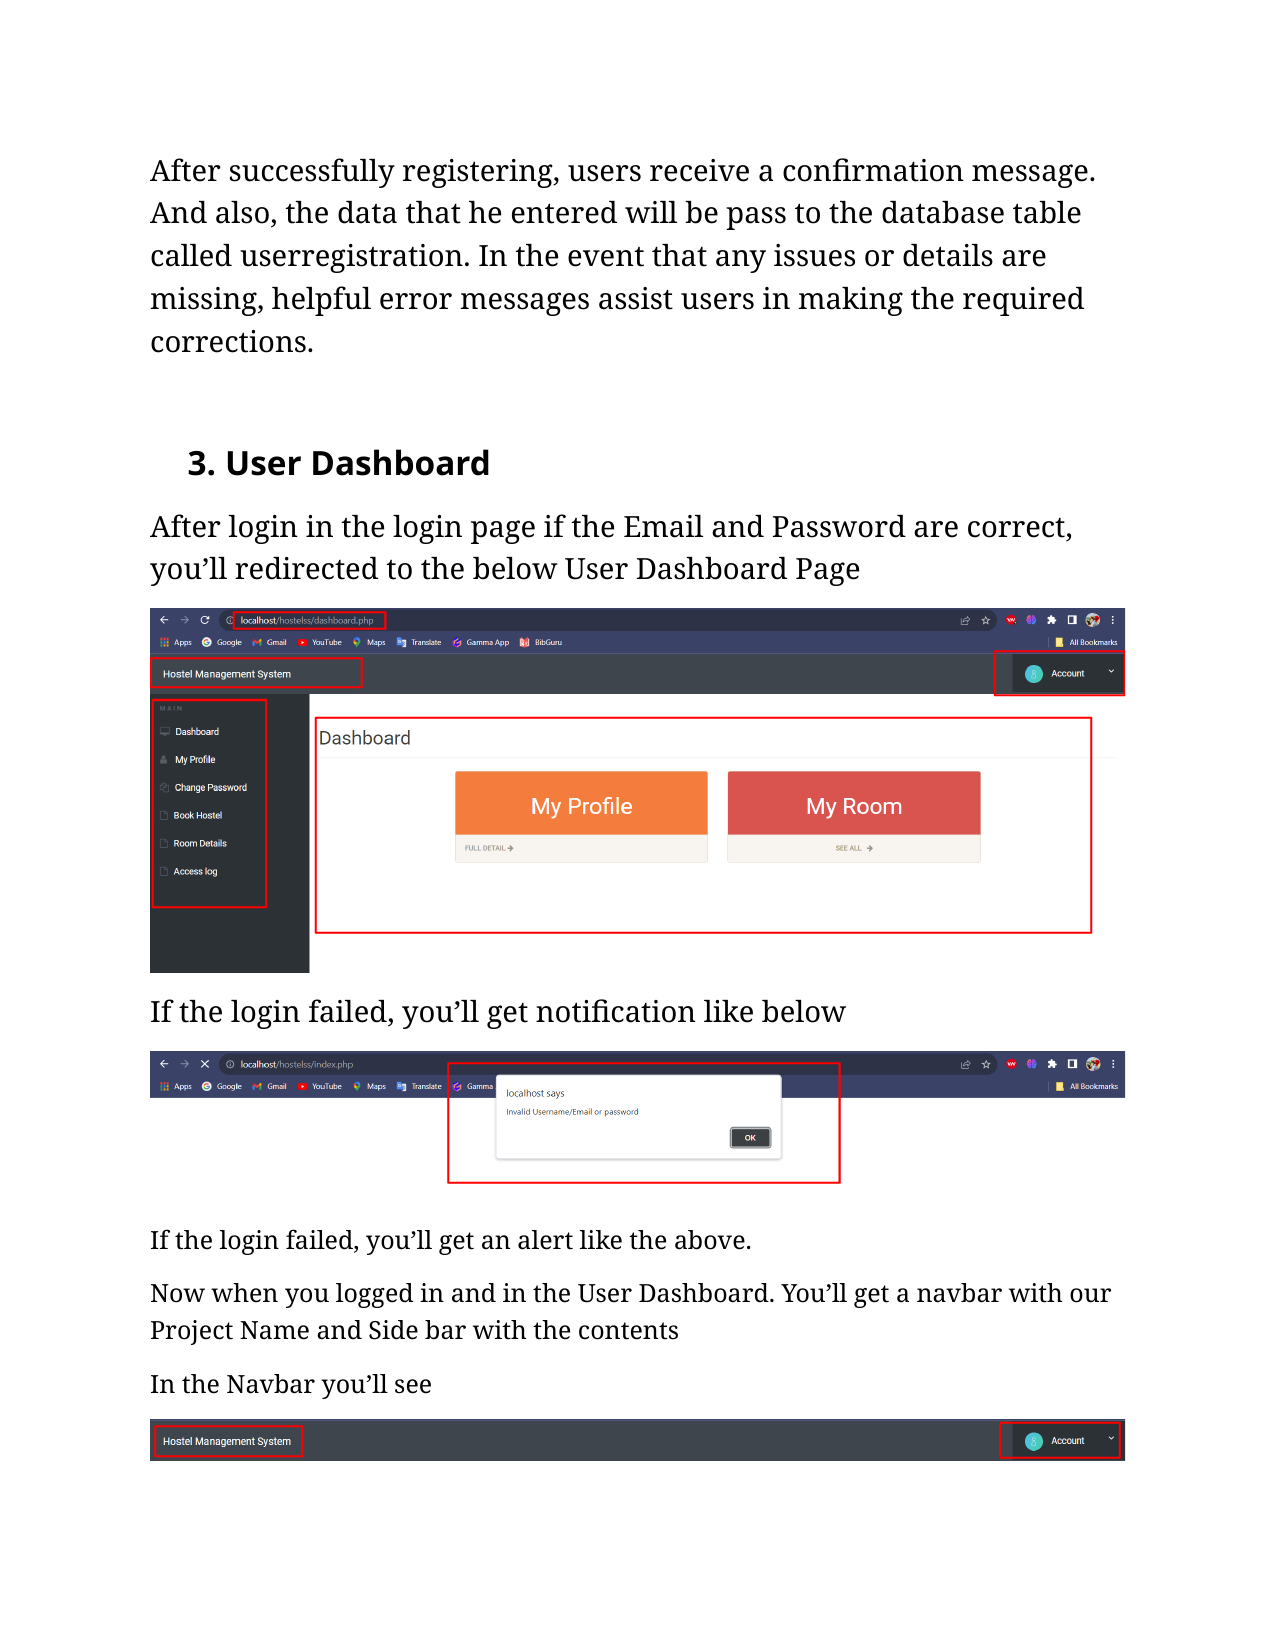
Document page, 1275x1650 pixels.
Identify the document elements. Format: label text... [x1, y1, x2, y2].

text After login in the login page if the Email and Password are correct, you’ll redirected to the below User Dashboard Page [150, 506, 1125, 588]
picture [150, 608, 1125, 973]
text If the login failed, you’ll get an alert like the above. [150, 1223, 1125, 1257]
text After successfully registering, users receive a confirmation message. And also, the data that he entered will be pass to the database table called userregistration. In the event that any issues or details are missing, helpful error messages assist users in making the required corrections. [150, 150, 1125, 361]
text If the login failed, you’ll get notification like below [150, 992, 1125, 1031]
picture [150, 1051, 1125, 1204]
text Now when you logged in and in the User Dashboard. You’ll get a navbar with our Project Name and Side bar with the contents [150, 1276, 1125, 1347]
text In the Navbar you’ll see [150, 1366, 1125, 1400]
list User Dashboard [187, 440, 1125, 486]
picture [150, 1419, 1125, 1461]
